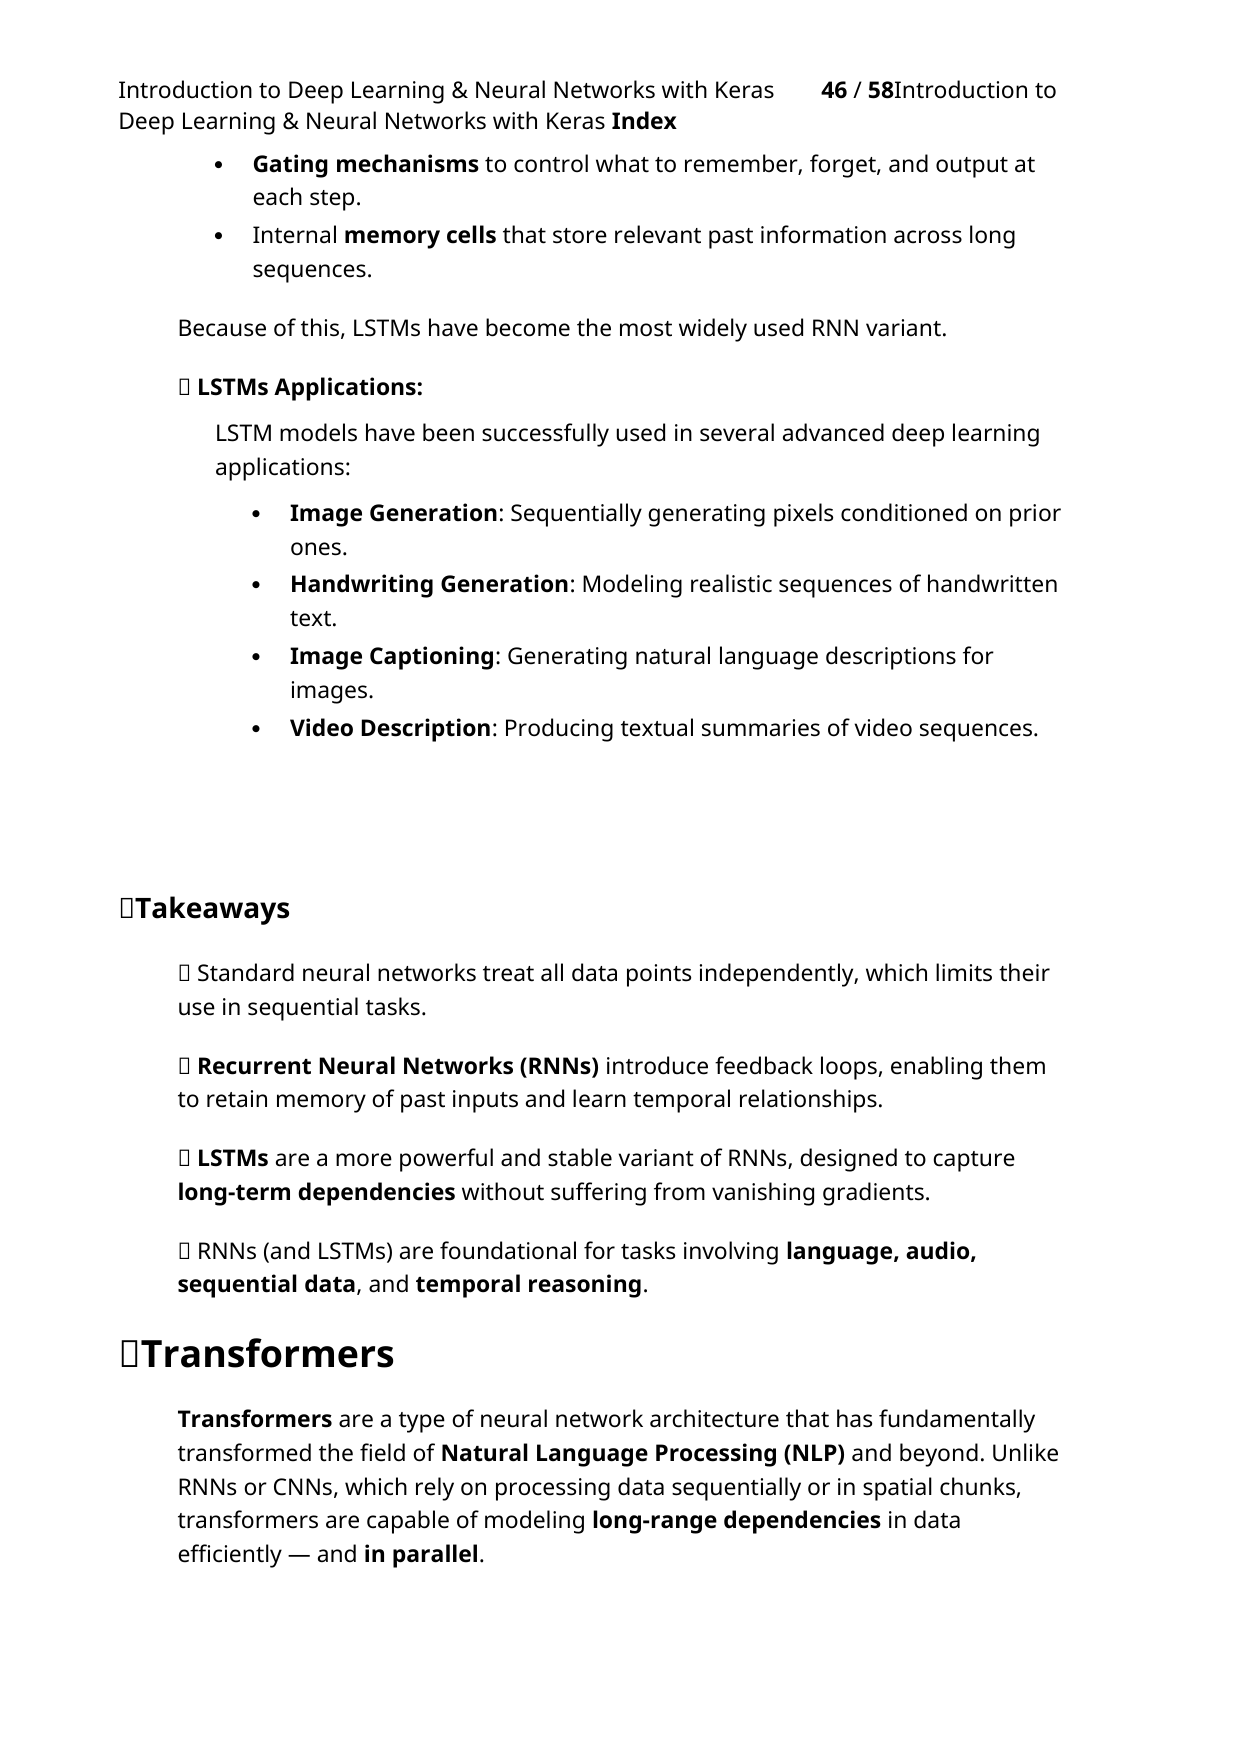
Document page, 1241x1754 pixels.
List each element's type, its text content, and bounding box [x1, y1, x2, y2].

subtitle ✅Takeaways [118, 888, 1063, 926]
text Transformers are a type of neural network architecture that has fundamentally transformed the field of Natural Language Processing (NLP) and beyond. Unlike RNNs or CNNs, which rely on processing data sequentially or in spatial chunks, transformers are capable of modeling long-range dependencies in data efficiently — and in parallel. [177, 1403, 1063, 1569]
text ✅ LSTMs are a more powerful and stable variant of RNNs, designed to capture long-term dependencies without suffering from vanishing gradients. [177, 1142, 1063, 1207]
list Handwriting Generation: Modeling realistic sequences of handwritten text. [252, 568, 1063, 633]
list Image Captioning: Generating natural language descriptions for images. [252, 640, 1063, 705]
subtitle 📌Transformers [118, 1327, 1063, 1378]
list Internal memory cells that store relevant past information across long sequences. [215, 219, 1063, 284]
text 🔧 LSTMs Applications: [177, 371, 1063, 402]
text ✅ Standard neural networks treat all data points independently, which limits their use in sequential tasks. [177, 957, 1063, 1022]
text Because of this, LSTMs have become the most widely used RNN variant. [177, 312, 1063, 343]
text ✅ RNNs (and LSTMs) are foundational for tasks involving language, audio, sequential data, and temporal reasoning. [177, 1234, 1063, 1299]
text ✅ Recurrent Neural Networks (RNNs) introduce feedback loops, enabling them to retain memory of past inputs and learn temporal relationships. [177, 1049, 1063, 1114]
list Gating mechanisms to control what to remember, forget, and output at each step. [215, 148, 1063, 213]
list Image Generation: Sequentially generating pixels conditioned on prior ones. [252, 497, 1063, 562]
text LSTM models have been successfully used in several advanced deep learning applications: [215, 417, 1063, 482]
list Video Description: Producing textual summaries of video sequences. [252, 712, 1063, 743]
